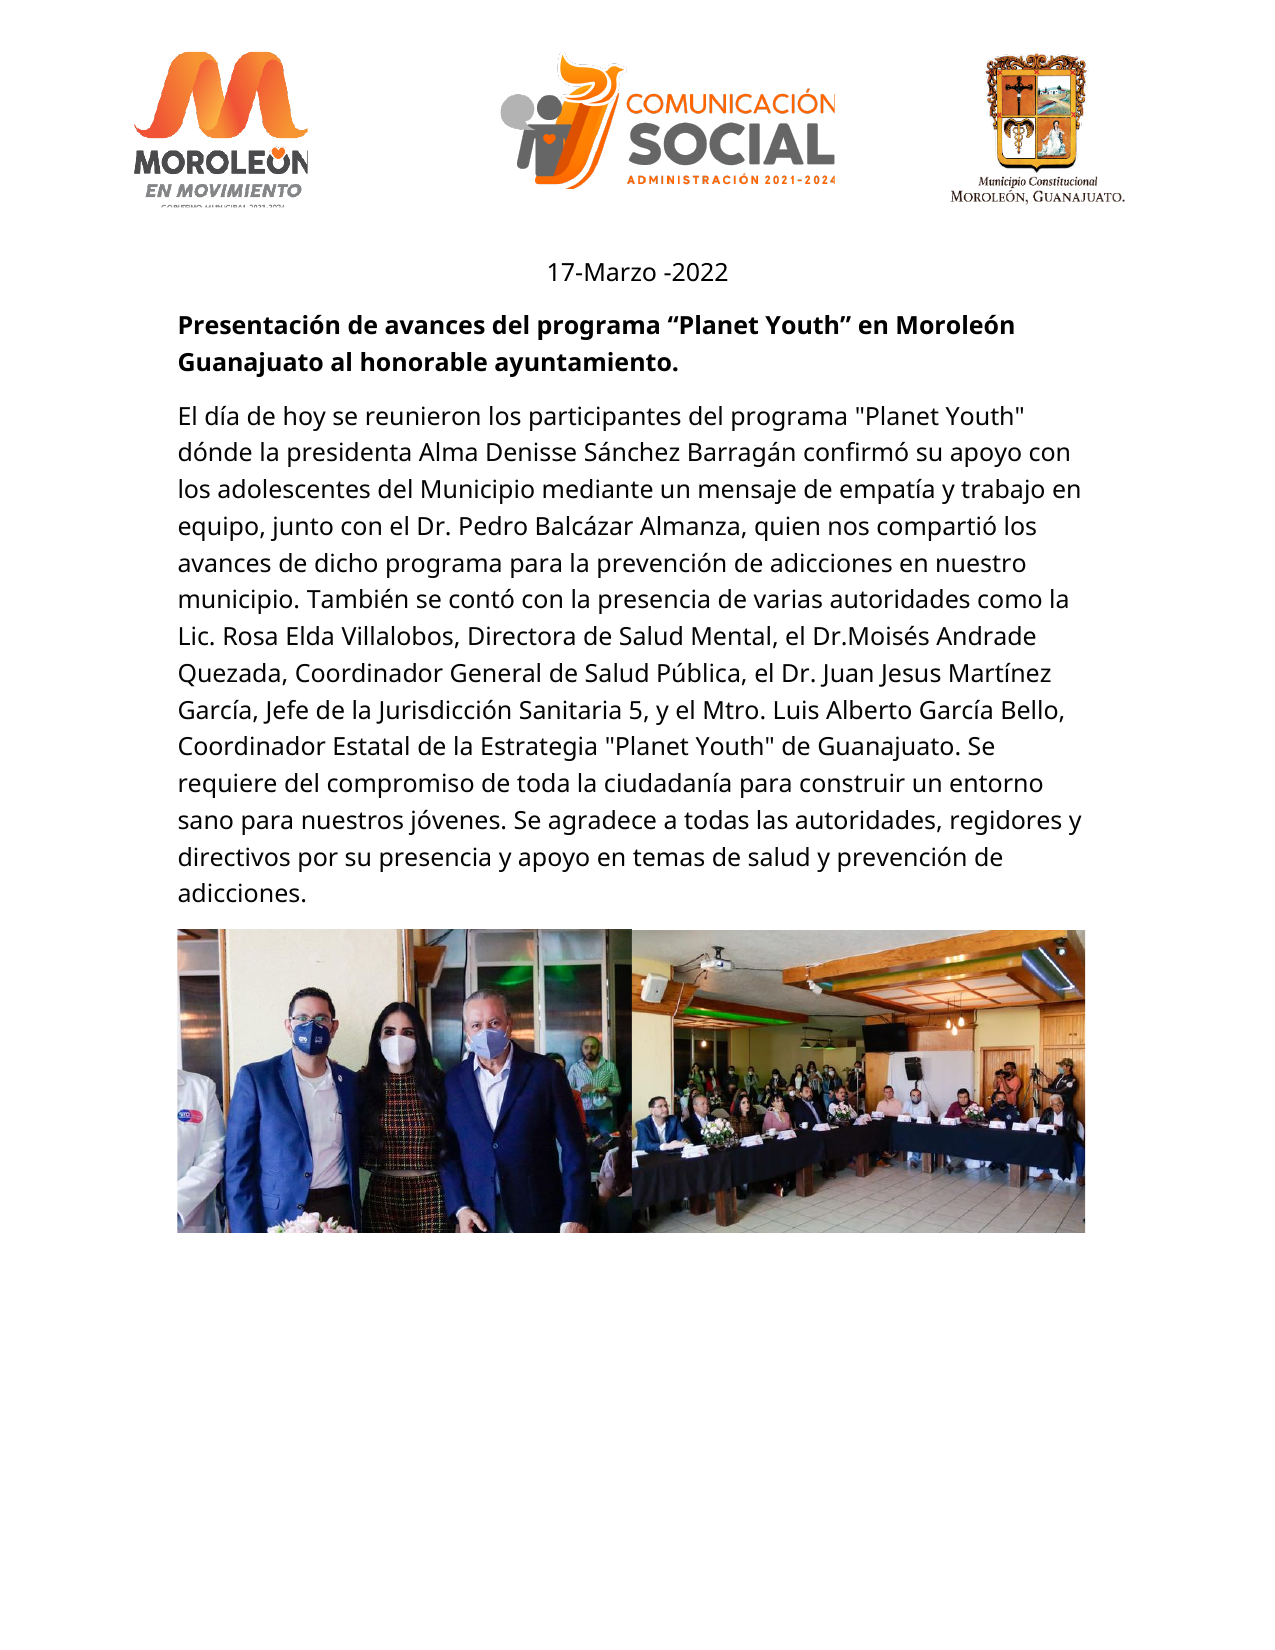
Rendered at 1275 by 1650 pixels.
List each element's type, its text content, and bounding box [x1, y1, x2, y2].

picture [942, 43, 1130, 210]
picture [500, 51, 835, 189]
picture [133, 51, 308, 208]
picture [177, 929, 1085, 1233]
text El día de hoy se reunieron los participantes del programa "Planet Youth" dónde la presidenta Alma Denisse Sánchez Barragán confirmó su apoyo con los adolescentes del Municipio mediante un mensaje de empatía y trabajo en equipo, junto con el Dr. Pedro Balcázar Almanza, quien nos compartió los avances de dicho programa para la prevención de adicciones en nuestro municipio. También se contó con la presencia de varias autoridades como la Lic. Rosa Elda Villalobos, Directora de Salud Mental, el Dr.Moisés Andrade Quezada, Coordinador General de Salud Pública, el Dr. Juan Jesus Martínez García, Jefe de la Jurisdicción Sanitaria 5, y el Mtro. Luis Alberto García Bello, Coordinador Estatal de la Estrategia "Planet Youth" de Guanajuato. Se requiere del compromiso de toda la ciudadanía para construir un entorno sano para nuestros jóvenes. Se agradece a todas las autoridades, regidores y directivos por su presencia y apoyo en temas de salud y prevención de adicciones. [177, 398, 1098, 910]
text 17-Marzo -2022 [177, 254, 1098, 288]
text Presentación de avances del programa “Planet Youth” en Moroleón Guanajuato al honorable ayuntamiento. [177, 308, 1098, 379]
